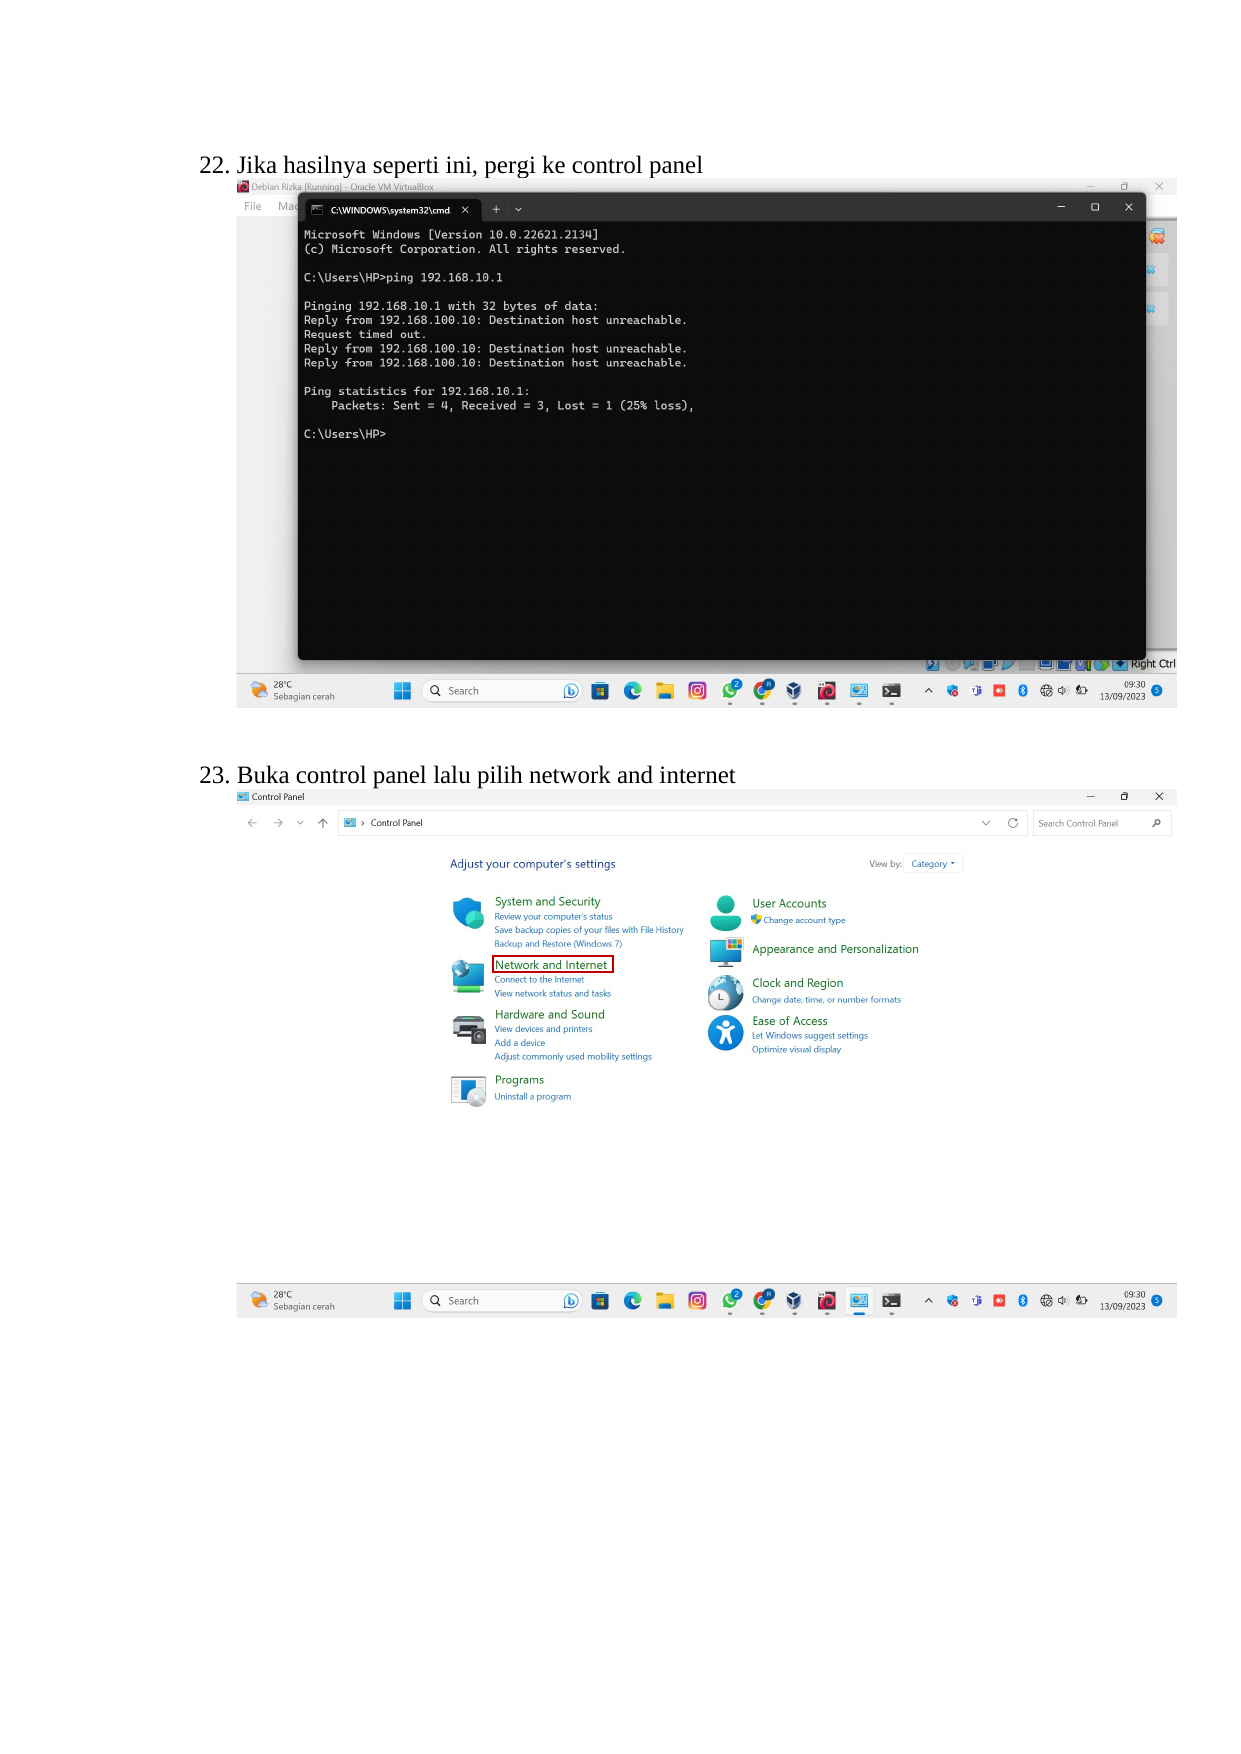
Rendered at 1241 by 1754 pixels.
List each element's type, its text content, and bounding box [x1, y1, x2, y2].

picture [236, 789, 1177, 1318]
picture [236, 178, 1177, 708]
